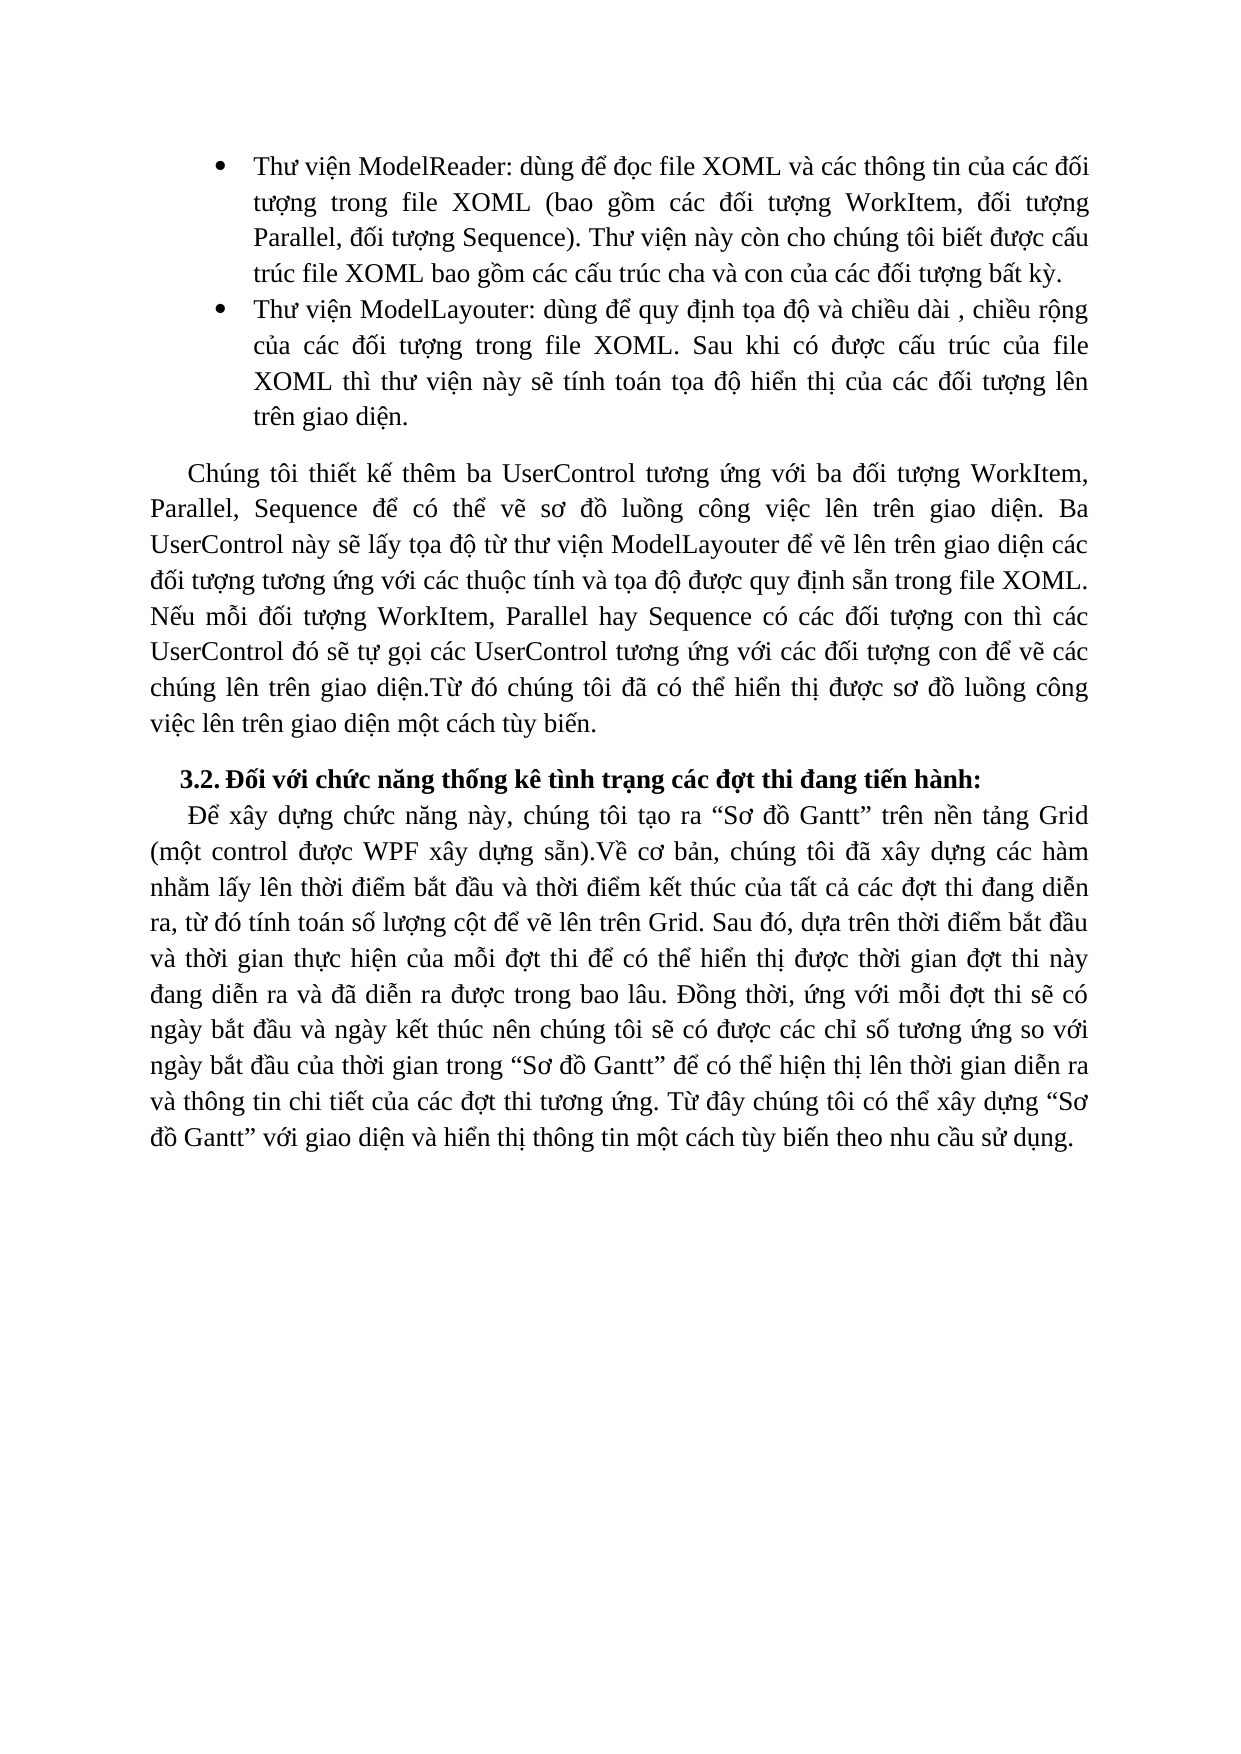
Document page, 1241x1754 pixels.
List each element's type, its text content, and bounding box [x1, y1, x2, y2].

list Đối với chức năng thống kê tình trạng các đợt thi đang tiến hành: [179, 763, 1090, 795]
